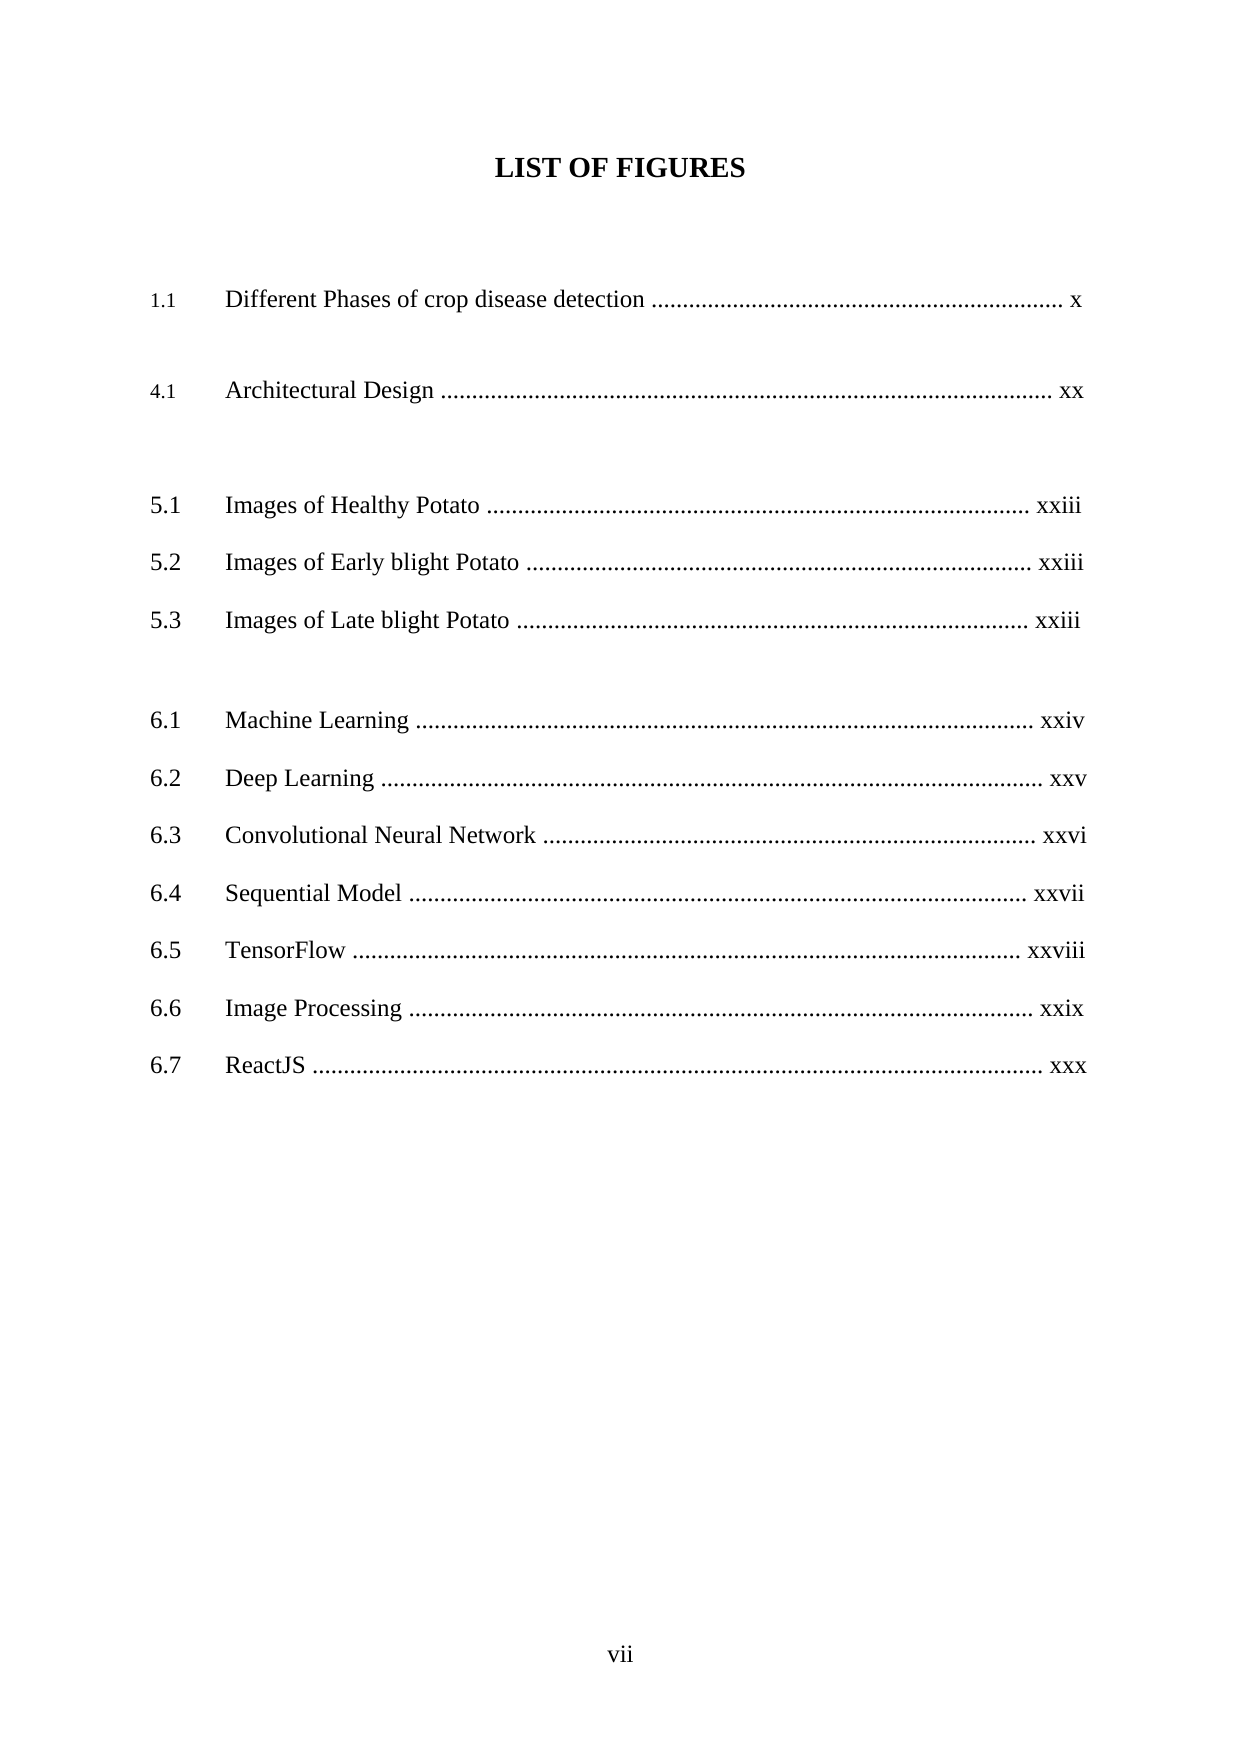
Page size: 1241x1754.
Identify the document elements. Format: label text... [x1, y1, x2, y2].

list ReactJS ..................................................................................................................... xxx [150, 1050, 1090, 1079]
list Convolutional Neural Network ............................................................................... xxvi [150, 820, 1090, 849]
list Architectural Design .................................................................................................. xx [150, 375, 1090, 403]
text LIST OF FIGURES [150, 150, 1090, 183]
list Different Phases of crop disease detection .................................................................. x [150, 284, 1090, 313]
list Deep Learning .......................................................................................................... xxv [150, 763, 1090, 792]
list Image Processing .................................................................................................... xxix [150, 993, 1090, 1022]
list Images of Late blight Potato .................................................................................. xxiii [150, 605, 1090, 633]
list Images of Early blight Potato ................................................................................. xxiii [150, 547, 1090, 576]
list TensorFlow ........................................................................................................... xxviii [150, 935, 1090, 964]
list Machine Learning ................................................................................................... xxiv [150, 705, 1090, 734]
list Sequential Model ................................................................................................... xxvii [150, 878, 1090, 907]
list Images of Healthy Potato ....................................................................................... xxiii [150, 490, 1090, 518]
